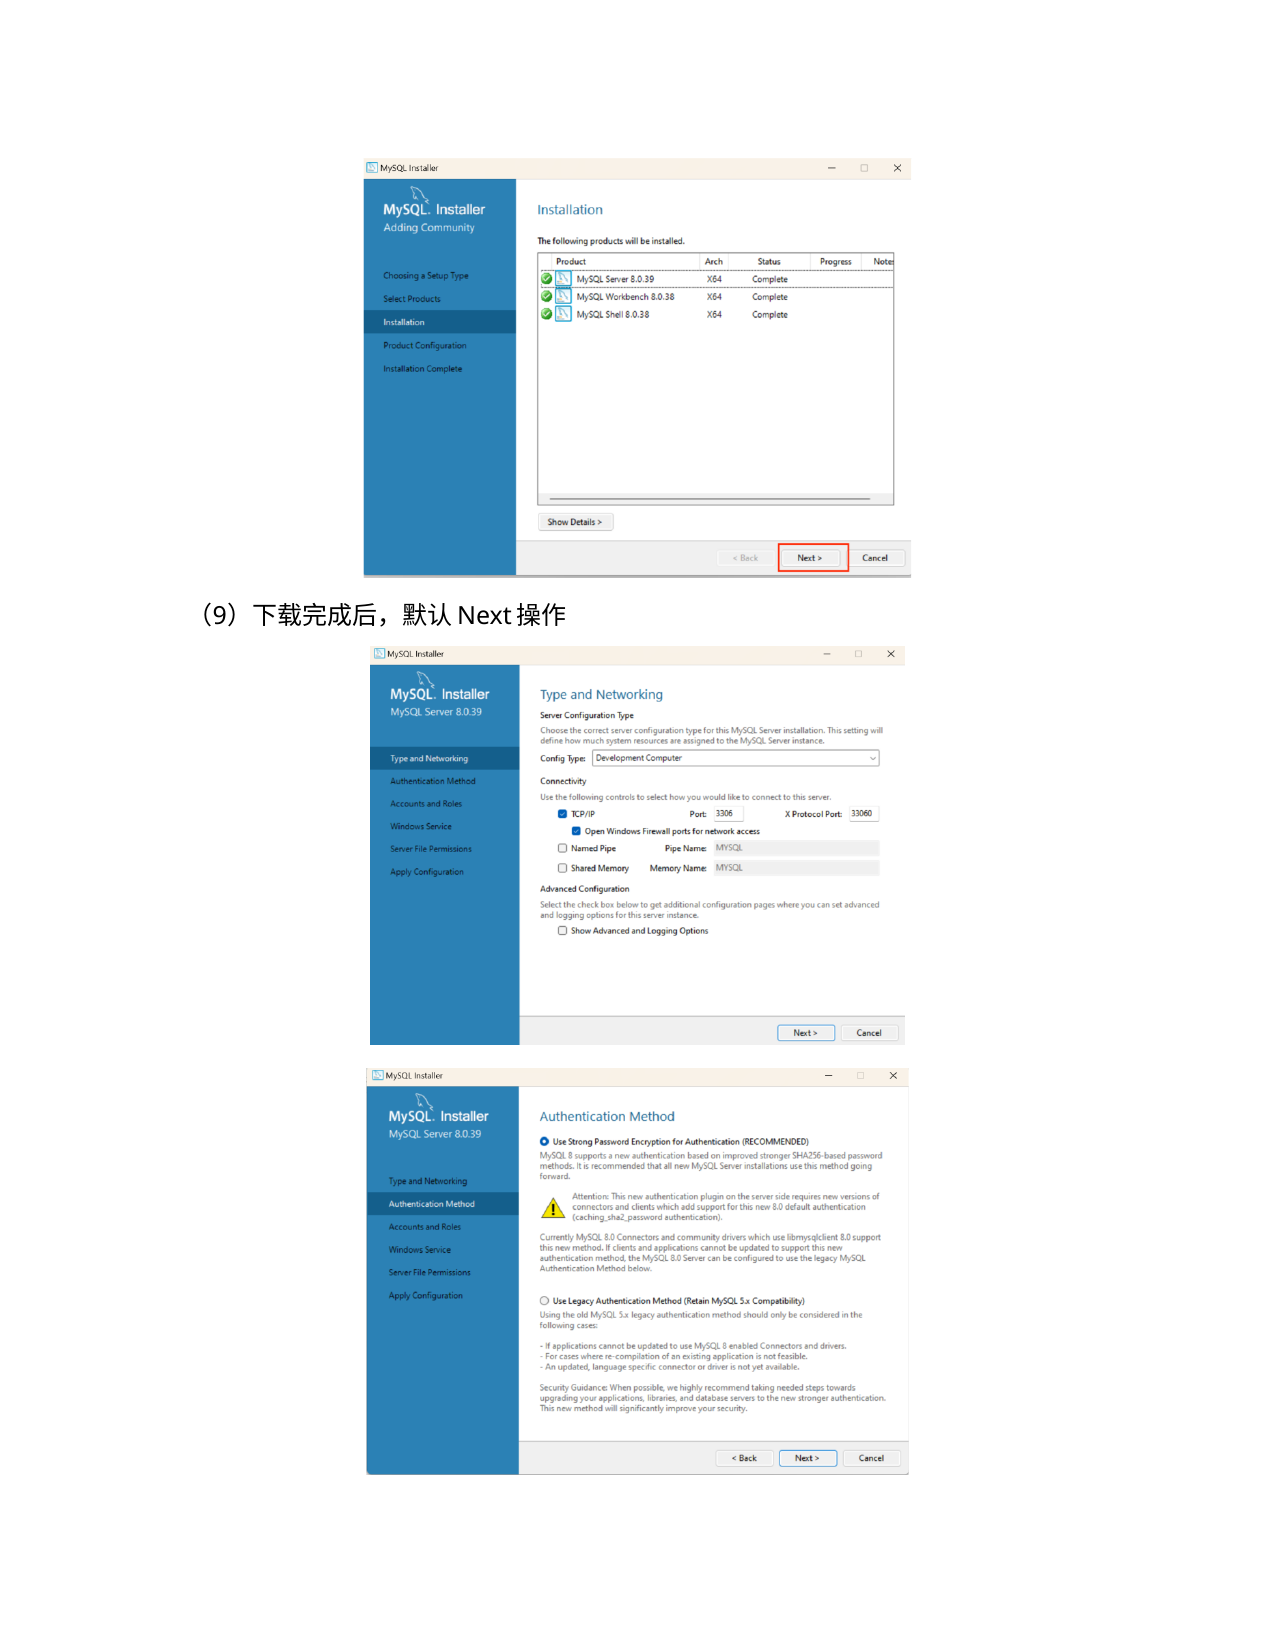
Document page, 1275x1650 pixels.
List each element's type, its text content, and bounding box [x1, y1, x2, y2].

picture [366, 1068, 909, 1475]
picture [370, 646, 905, 1045]
picture [363, 158, 912, 578]
text （9）下载完成后，默认Next操作 [187, 581, 1087, 646]
